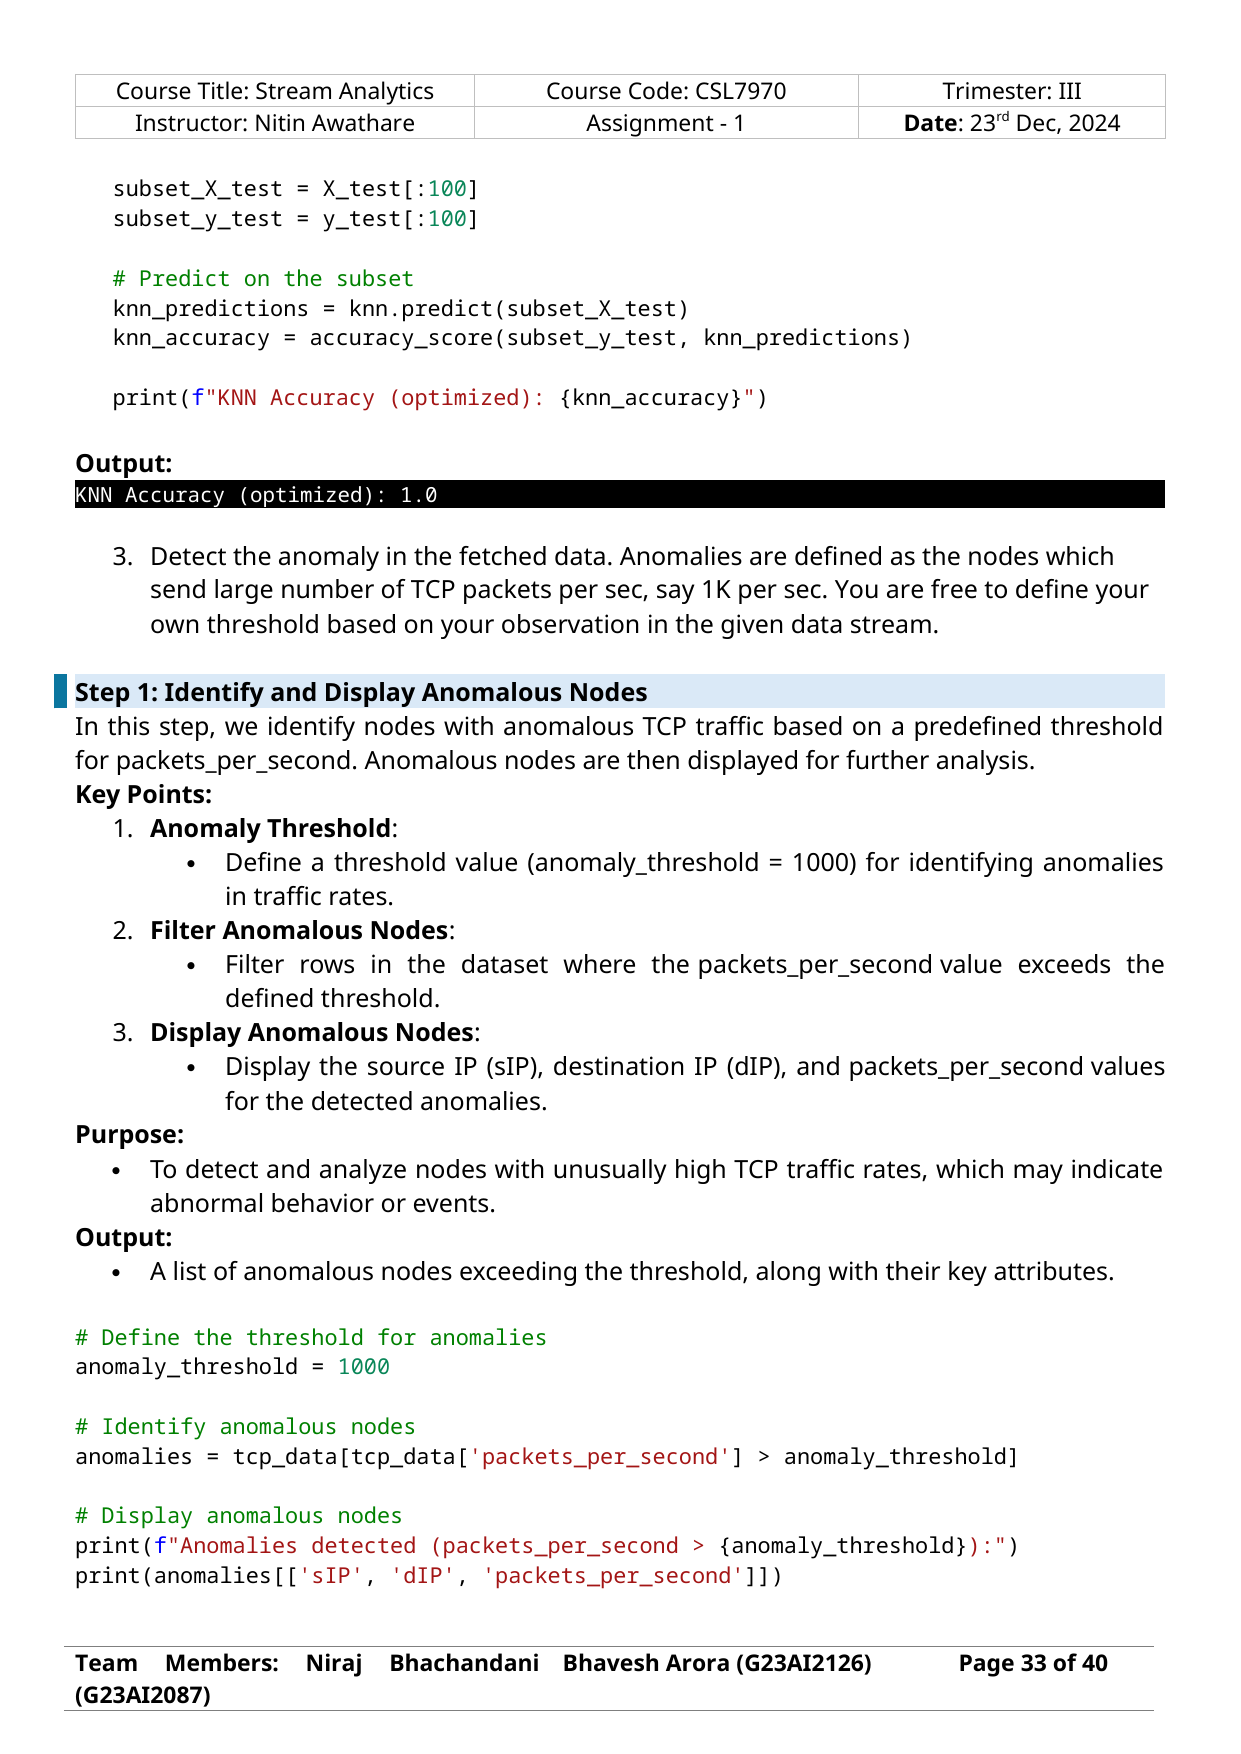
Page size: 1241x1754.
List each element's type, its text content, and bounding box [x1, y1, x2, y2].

list Filter rows in the dataset where the packets_per_second value exceeds the defined threshold. [187, 947, 1165, 1015]
list Anomaly Threshold: [112, 811, 1165, 845]
text # Display anomalous nodes [75, 1500, 1165, 1530]
text subset_X_test = X_test[:100] [112, 173, 1165, 203]
text KNN Accuracy (optimized): 1.0 [75, 480, 1165, 508]
text anomaly_threshold = 1000 [75, 1351, 1165, 1381]
text print(anomalies[['sIP', 'dIP', 'packets_per_second']]) [75, 1560, 1165, 1590]
text In this step, we identify nodes with anomalous TCP traffic based on a predefined threshold for packets_per_second. Anomalous nodes are then displayed for further analysis. [75, 708, 1165, 777]
text # Predict on the subset [112, 263, 1165, 293]
text Key Points: [75, 777, 1165, 811]
list Display Anomalous Nodes: [112, 1015, 1165, 1049]
list Display the source IP (sIP), destination IP (dIP), and packets_per_second values for the detected anomalies. [187, 1049, 1165, 1117]
text # Identify anomalous nodes [75, 1411, 1165, 1441]
list Detect the anomaly in the fetched data. Anomalies are defined as the nodes which send large number of TCP packets per sec, say 1K per sec. You are free to define your own threshold based on your observation in the given data stream. [112, 538, 1165, 640]
list Filter Anomalous Nodes: [112, 913, 1165, 947]
list A list of anomalous nodes exceeding the threshold, along with their key attributes. [112, 1253, 1165, 1287]
text knn_predictions = knn.predict(subset_X_test) [112, 293, 1165, 322]
text Step 1: Identify and Display Anomalous Nodes [75, 674, 1165, 708]
text anomalies = tcp_data[tcp_data['packets_per_second'] > anomaly_threshold] [75, 1441, 1165, 1471]
text print(f"Anomalies detected (packets_per_second > {anomaly_threshold}):") [75, 1530, 1165, 1560]
list To detect and analyze nodes with unusually high TCP traffic rates, which may indicate abnormal behavior or events. [112, 1151, 1165, 1219]
text # Define the threshold for anomalies [75, 1322, 1165, 1351]
list Define a threshold value (anomaly_threshold = 1000) for identifying anomalies in traffic rates. [187, 845, 1165, 913]
text Output: [75, 1219, 1165, 1253]
text subset_y_test = y_test[:100] [112, 203, 1165, 233]
text Output: [75, 446, 1165, 480]
text knn_accuracy = accuracy_score(subset_y_test, knn_predictions) [112, 322, 1165, 352]
text print(f"KNN Accuracy (optimized): {knn_accuracy}") [112, 382, 1165, 412]
text Purpose: [75, 1117, 1165, 1151]
